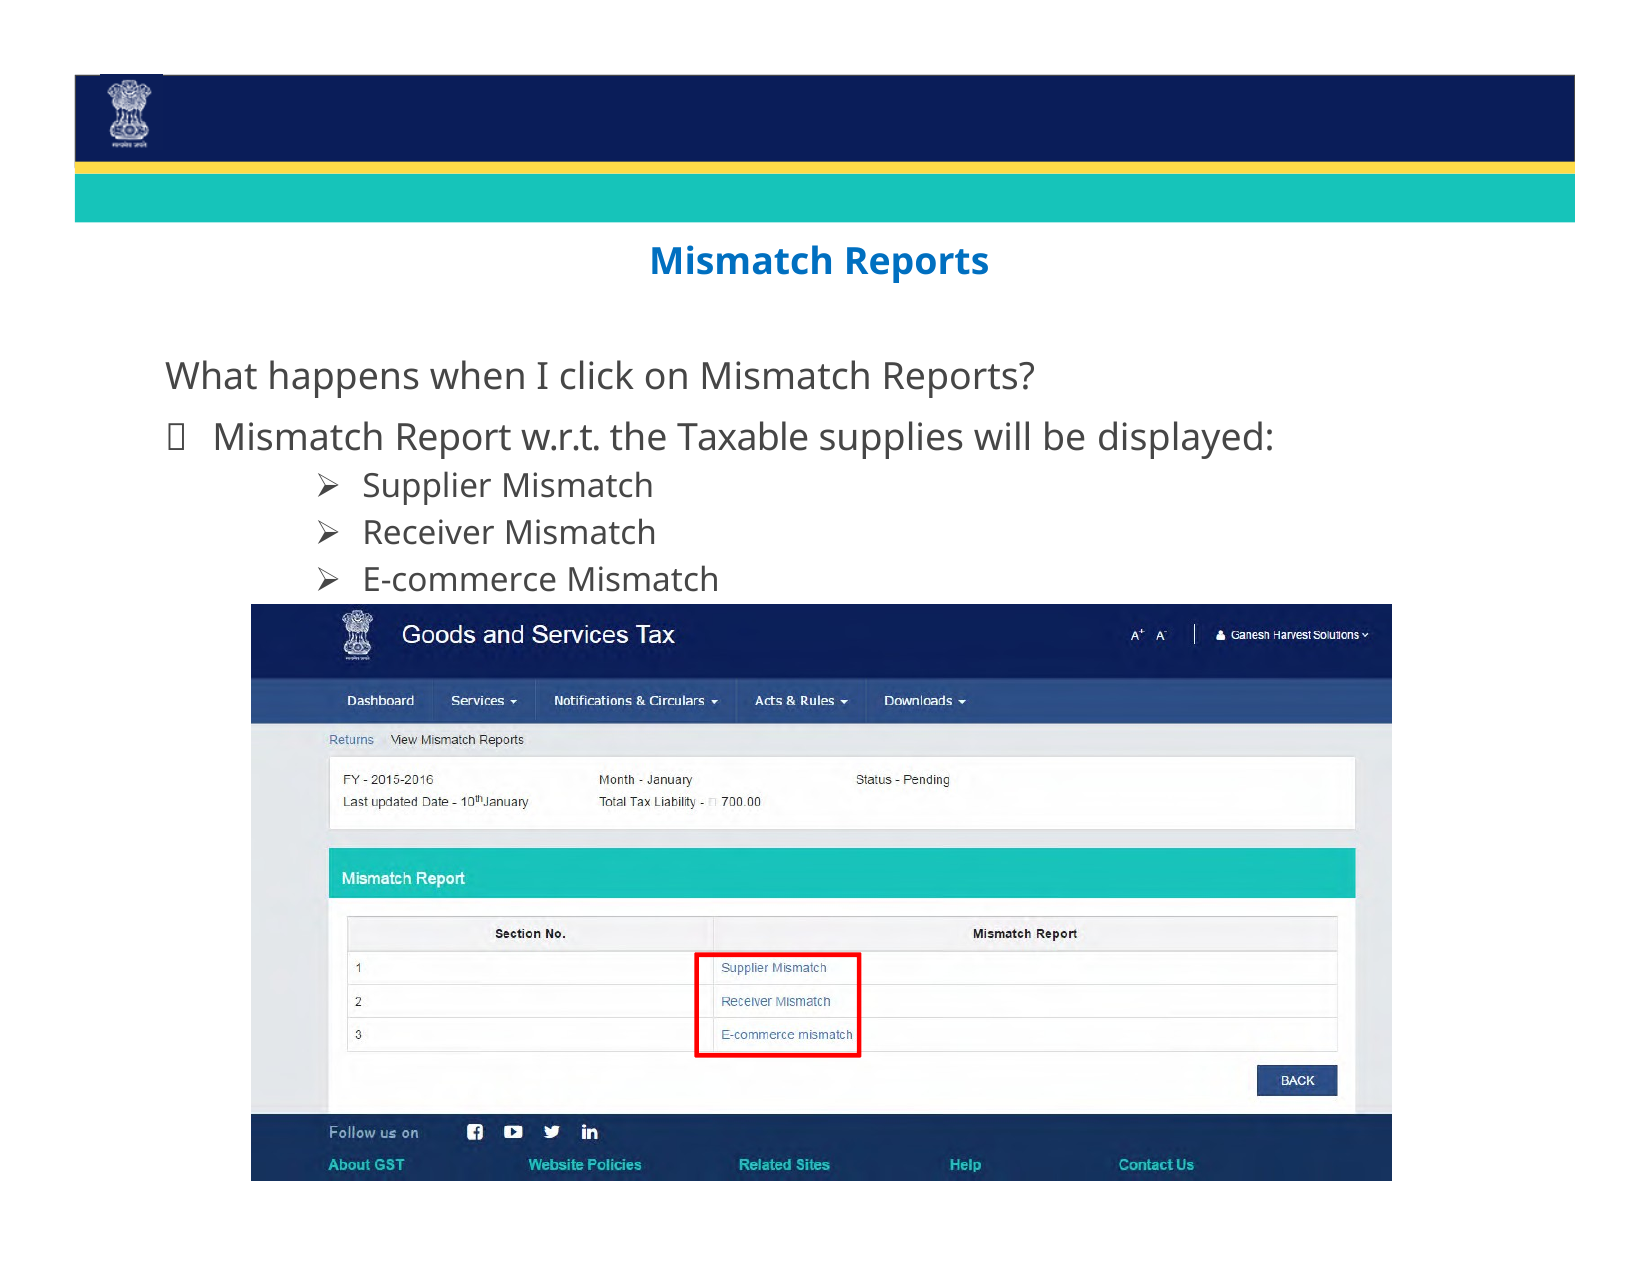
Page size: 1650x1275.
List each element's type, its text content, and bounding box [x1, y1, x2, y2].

picture [251, 604, 1392, 1181]
picture [100, 74, 163, 150]
list Receiver Mismatch [315, 509, 1585, 554]
list Mismatch Report w.r.t. the Taxable supplies will be displayed: [165, 410, 1585, 461]
list E-commerce Mismatch [315, 556, 1585, 601]
text What happens when I click on Mismatch Reports? [165, 349, 1585, 400]
list Supplier Mismatch [315, 462, 1585, 507]
subtitle Mismatch Reports [251, 234, 1388, 285]
